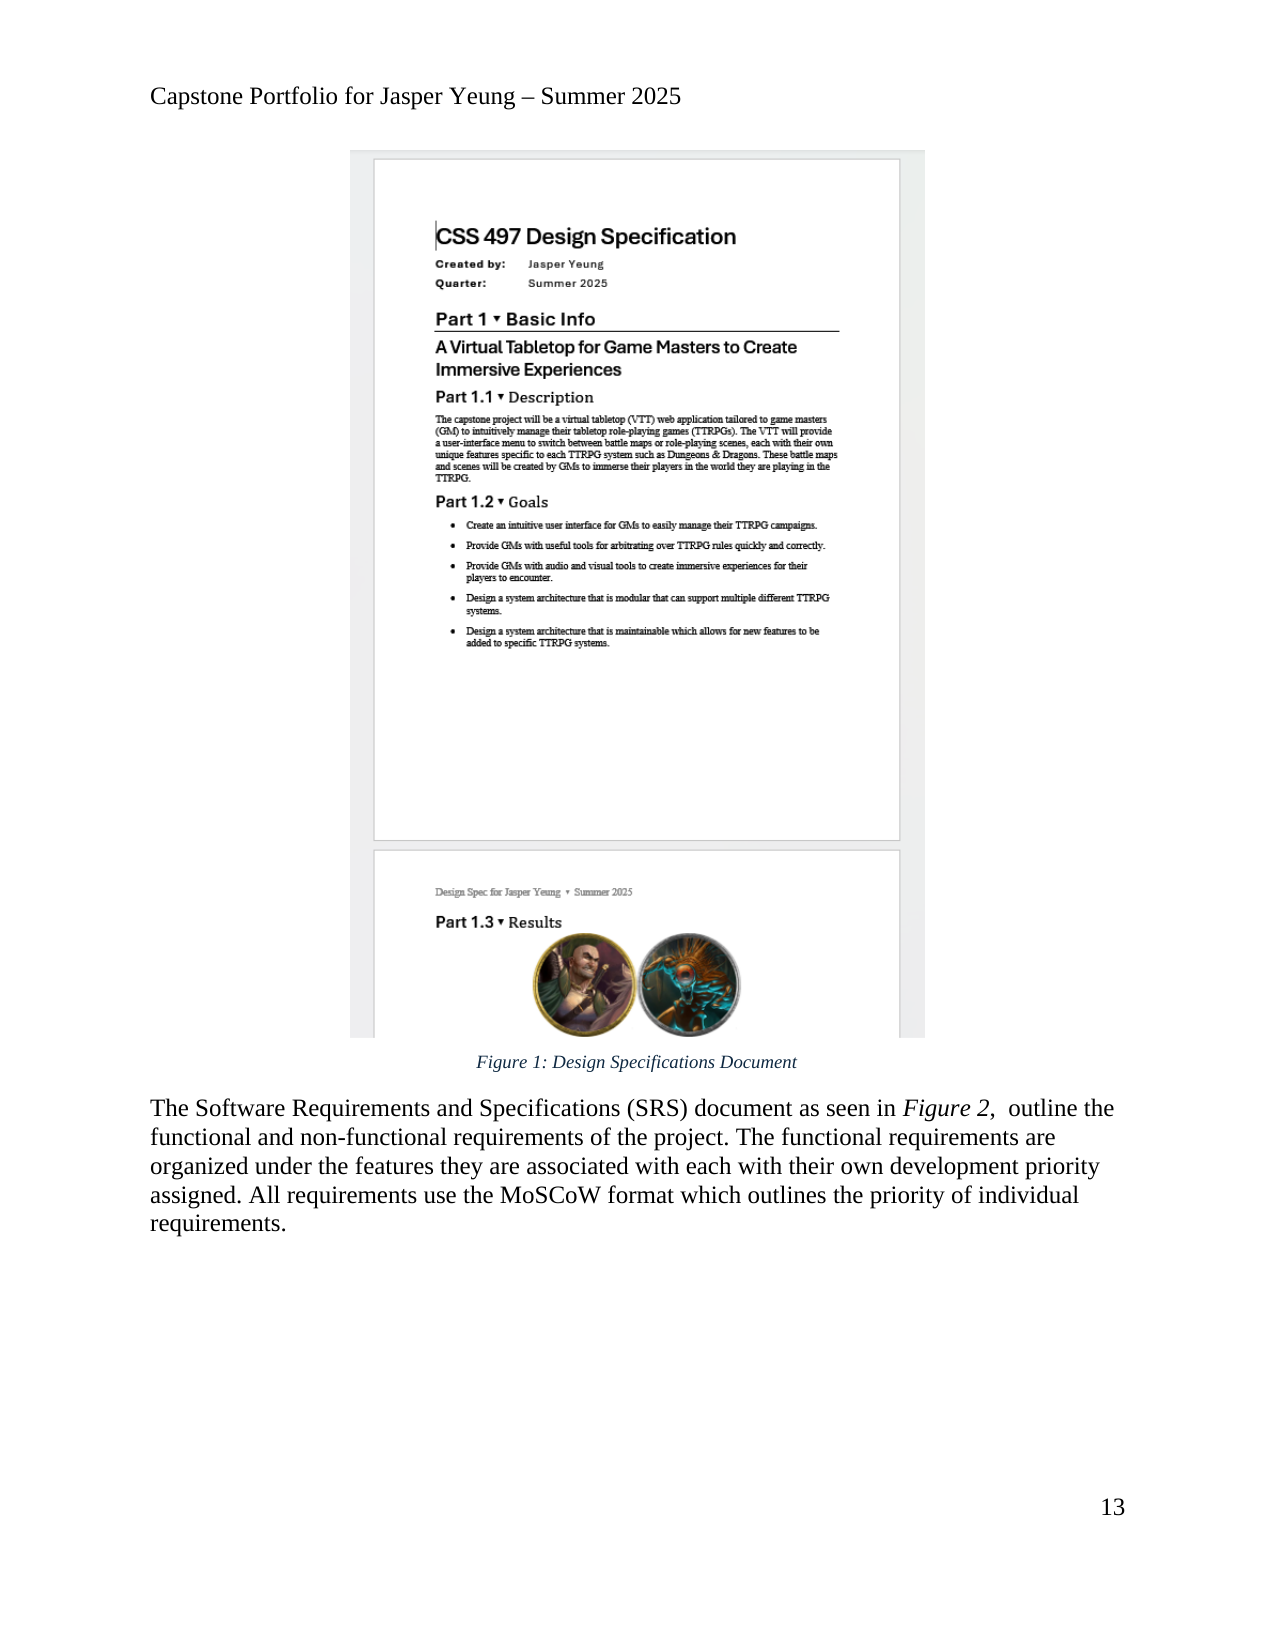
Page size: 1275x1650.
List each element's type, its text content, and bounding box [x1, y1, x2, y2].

picture [350, 150, 925, 1039]
text The Software Requirements and Specifications (SRS) document as seen in Figure 2, outline the functional and non-functional requirements of the project. The functional requirements are organized under the features they are associated with each with their own development priority assigned. All requirements use the MoSCoW format which outlines the priority of individual requirements. [150, 1093, 1125, 1237]
